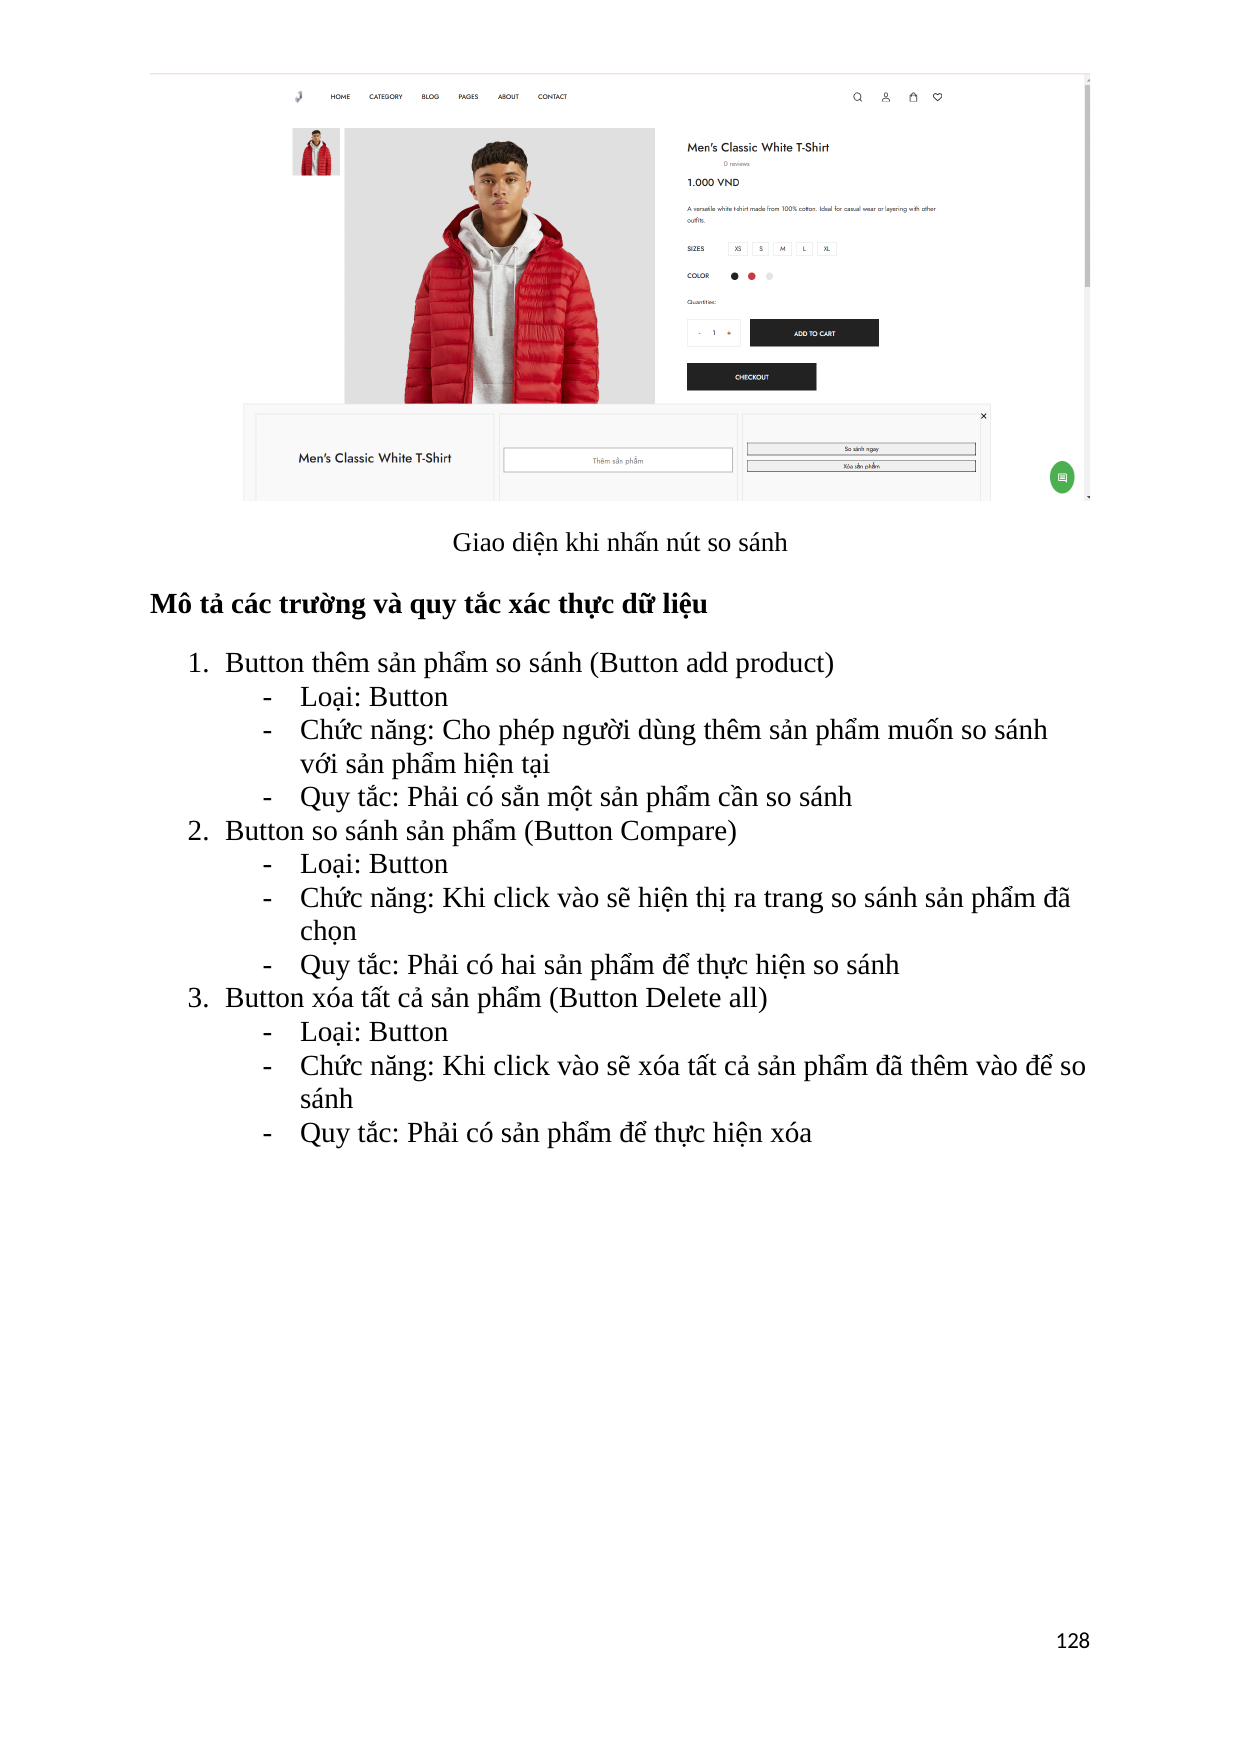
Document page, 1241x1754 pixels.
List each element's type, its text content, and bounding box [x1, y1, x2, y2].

text Giao diện khi nhấn nút so sánh [150, 526, 1090, 557]
list Loại: Button [262, 1014, 1090, 1048]
list Quy tắc: Phải có sản phẩm để thực hiện xóa [262, 1115, 1090, 1148]
list Loại: Button [262, 679, 1090, 712]
list Quy tắc: Phải có sẳn một sản phẩm cần so sánh [262, 779, 1090, 813]
list Quy tắc: Phải có hai sản phẩm để thực hiện so sánh [262, 947, 1090, 981]
list Loại: Button [262, 846, 1090, 880]
list Chức năng: Khi click vào sẽ hiện thị ra trang so sánh sản phẩm đã chọn [262, 880, 1090, 947]
text Mô tả các trường và quy tắc xác thực dữ liệu [150, 587, 1090, 620]
list Button xóa tất cả sản phẩm (Button Delete all) [187, 981, 1090, 1014]
list Chức năng: Khi click vào sẽ xóa tất cả sản phẩm đã thêm vào để so sánh [262, 1048, 1090, 1115]
list Button so sánh sản phẩm (Button Compare) [187, 813, 1090, 846]
list Button thêm sản phẩm so sánh (Button add product) [187, 645, 1090, 679]
picture [150, 73, 1091, 501]
list Chức năng: Cho phép người dùng thêm sản phẩm muốn so sánh với sản phẩm hiện tại [262, 712, 1090, 779]
